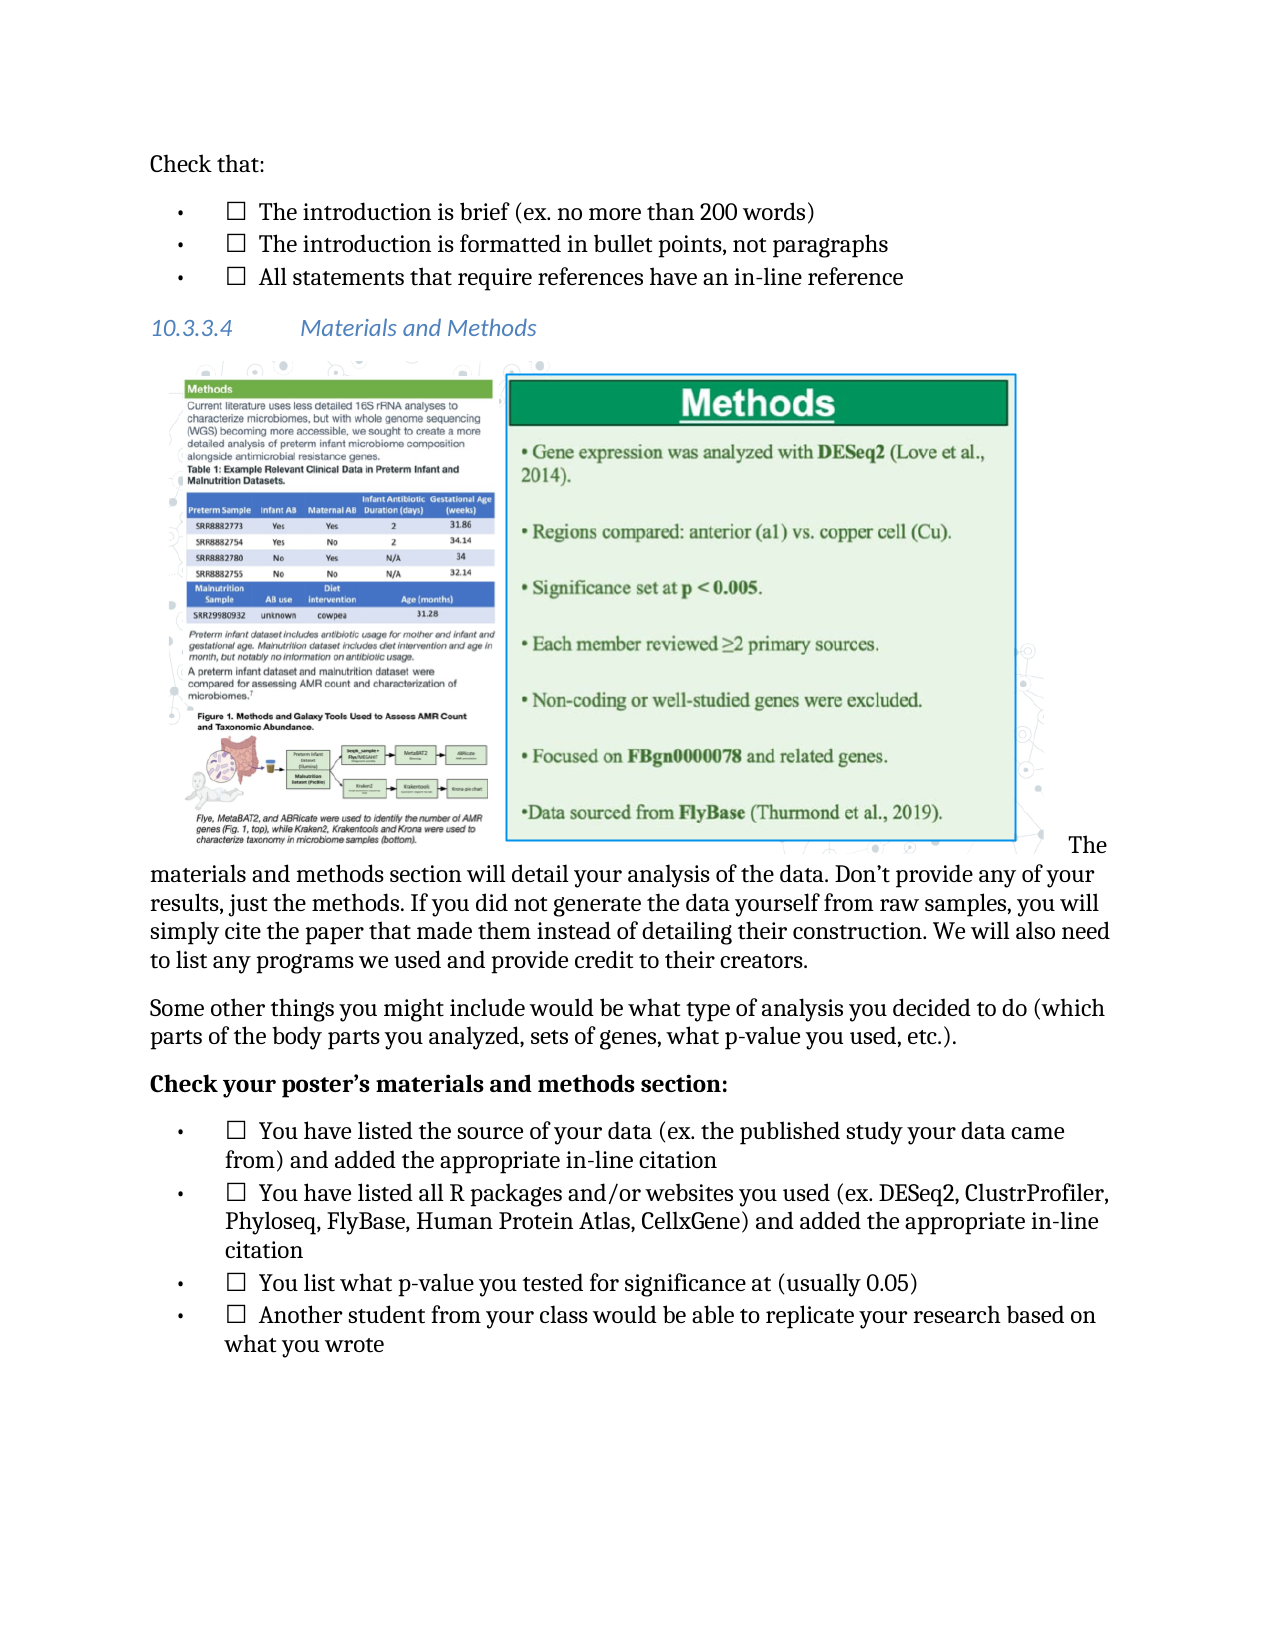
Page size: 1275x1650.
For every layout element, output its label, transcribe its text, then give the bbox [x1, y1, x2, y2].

list ☐ You list what p-value you tested for significance at (usually 0.05) [175, 1268, 1125, 1297]
text Some other things you might include would be what type of analysis you decided to do (which parts of the body parts you analyzed, sets of genes, what p-value you used, etc.). [150, 993, 1125, 1051]
list ☐ You have listed the source of your data (ex. the published study your data came from) and added the appropriate in-line citation [175, 1117, 1125, 1175]
list ☐ Another student from your class would be able to replicate your research based on what you wrote [175, 1301, 1125, 1358]
list ☐ You have listed all R packages and/or websites you used (ex. DESeq2, ClustrProfiler, Phyloseq, FlyBase, Human Protein Atlas, CellxGene) and added the appropriate in-line citation [175, 1178, 1125, 1265]
list ☐ The introduction is brief (ex. no more than 200 words) [175, 197, 1125, 226]
subtitle 10.3.3.4 Materials and Methods [150, 312, 1125, 343]
picture [168, 361, 1044, 854]
list ☐ The introduction is formatted in bullet points, not paragraphs [175, 230, 1125, 259]
list ☐ All statements that require references have an in-line reference [175, 262, 1125, 291]
text Check your poster’s materials and methods section: [150, 1070, 1125, 1098]
text Check that: [150, 150, 1125, 179]
